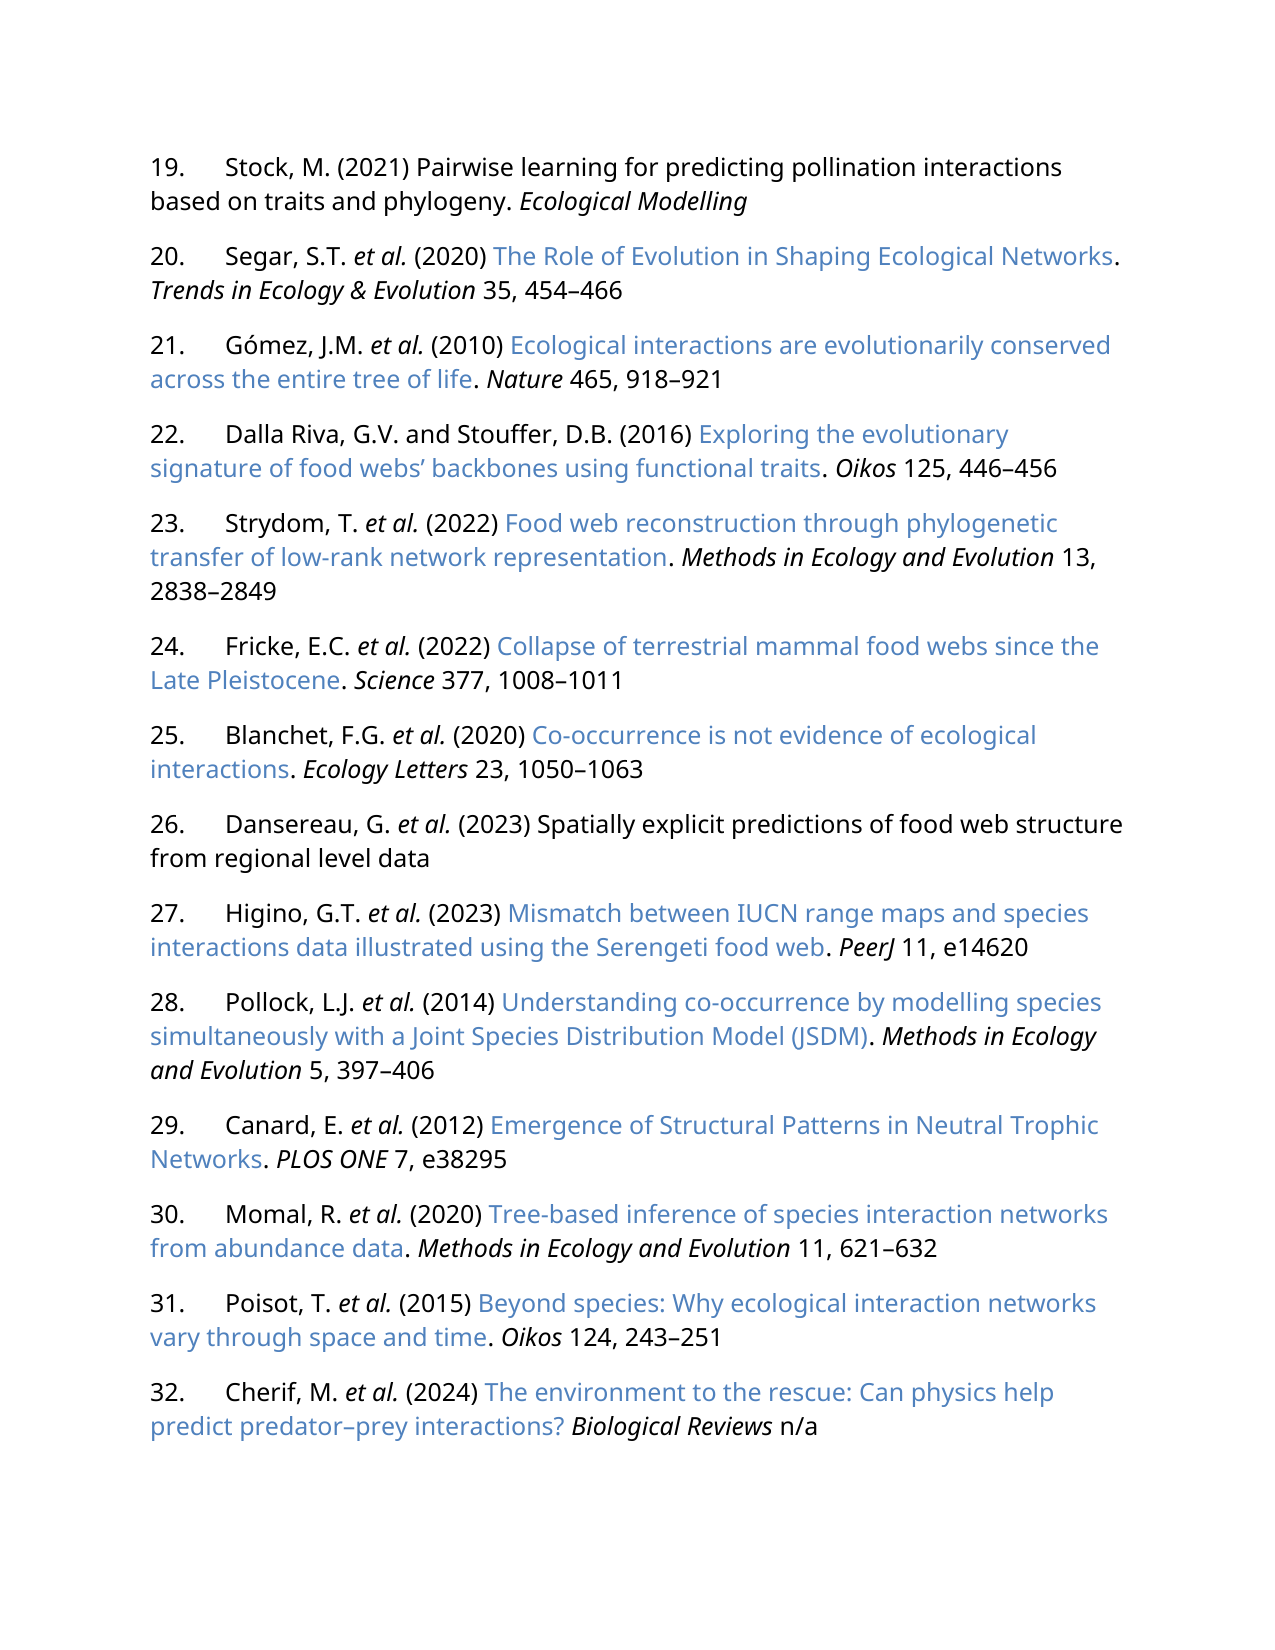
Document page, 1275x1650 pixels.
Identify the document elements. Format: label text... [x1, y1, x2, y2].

text 30. Momal, R. et al. (2020) Tree-based inference of species interaction networks from abundance data. Methods in Ecology and Evolution 11, 621–632 [150, 1197, 1125, 1265]
text 25. Blanchet, F.G. et al. (2020) Co-occurrence is not evidence of ecological interactions. Ecology Letters 23, 1050–1063 [150, 718, 1125, 786]
text 27. Higino, G.T. et al. (2023) Mismatch between IUCN range maps and species interactions data illustrated using the Serengeti food web. PeerJ 11, e14620 [150, 896, 1125, 964]
text 23. Strydom, T. et al. (2022) Food web reconstruction through phylogenetic transfer of low-rank network representation. Methods in Ecology and Evolution 13, 2838–2849 [150, 506, 1125, 608]
text 26. Dansereau, G. et al. (2023) Spatially explicit predictions of food web structure from regional level data [150, 807, 1125, 875]
text 19. Stock, M. (2021) Pairwise learning for predicting pollination interactions based on traits and phylogeny. Ecological Modelling [150, 150, 1125, 218]
text 21. Gómez, J.M. et al. (2010) Ecological interactions are evolutionarily conserved across the entire tree of life. Nature 465, 918–921 [150, 328, 1125, 396]
text 28. Pollock, L.J. et al. (2014) Understanding co-occurrence by modelling species simultaneously with a Joint Species Distribution Model (JSDM). Methods in Ecology and Evolution 5, 397–406 [150, 985, 1125, 1087]
text 24. Fricke, E.C. et al. (2022) Collapse of terrestrial mammal food webs since the Late Pleistocene. Science 377, 1008–1011 [150, 629, 1125, 697]
text 31. Poisot, T. et al. (2015) Beyond species: Why ecological interaction networks vary through space and time. Oikos 124, 243–251 [150, 1286, 1125, 1354]
text 32. Cherif, M. et al. (2024) The environment to the rescue: Can physics help predict predator–prey interactions? Biological Reviews n/a [150, 1374, 1125, 1443]
text 20. Segar, S.T. et al. (2020) The Role of Evolution in Shaping Ecological Networks. Trends in Ecology & Evolution 35, 454–466 [150, 239, 1125, 307]
text 29. Canard, E. et al. (2012) Emergence of Structural Patterns in Neutral Trophic Networks. PLOS ONE 7, e38295 [150, 1108, 1125, 1176]
text 22. Dalla Riva, G.V. and Stouffer, D.B. (2016) Exploring the evolutionary signature of food webs’ backbones using functional traits. Oikos 125, 446–456 [150, 417, 1125, 485]
